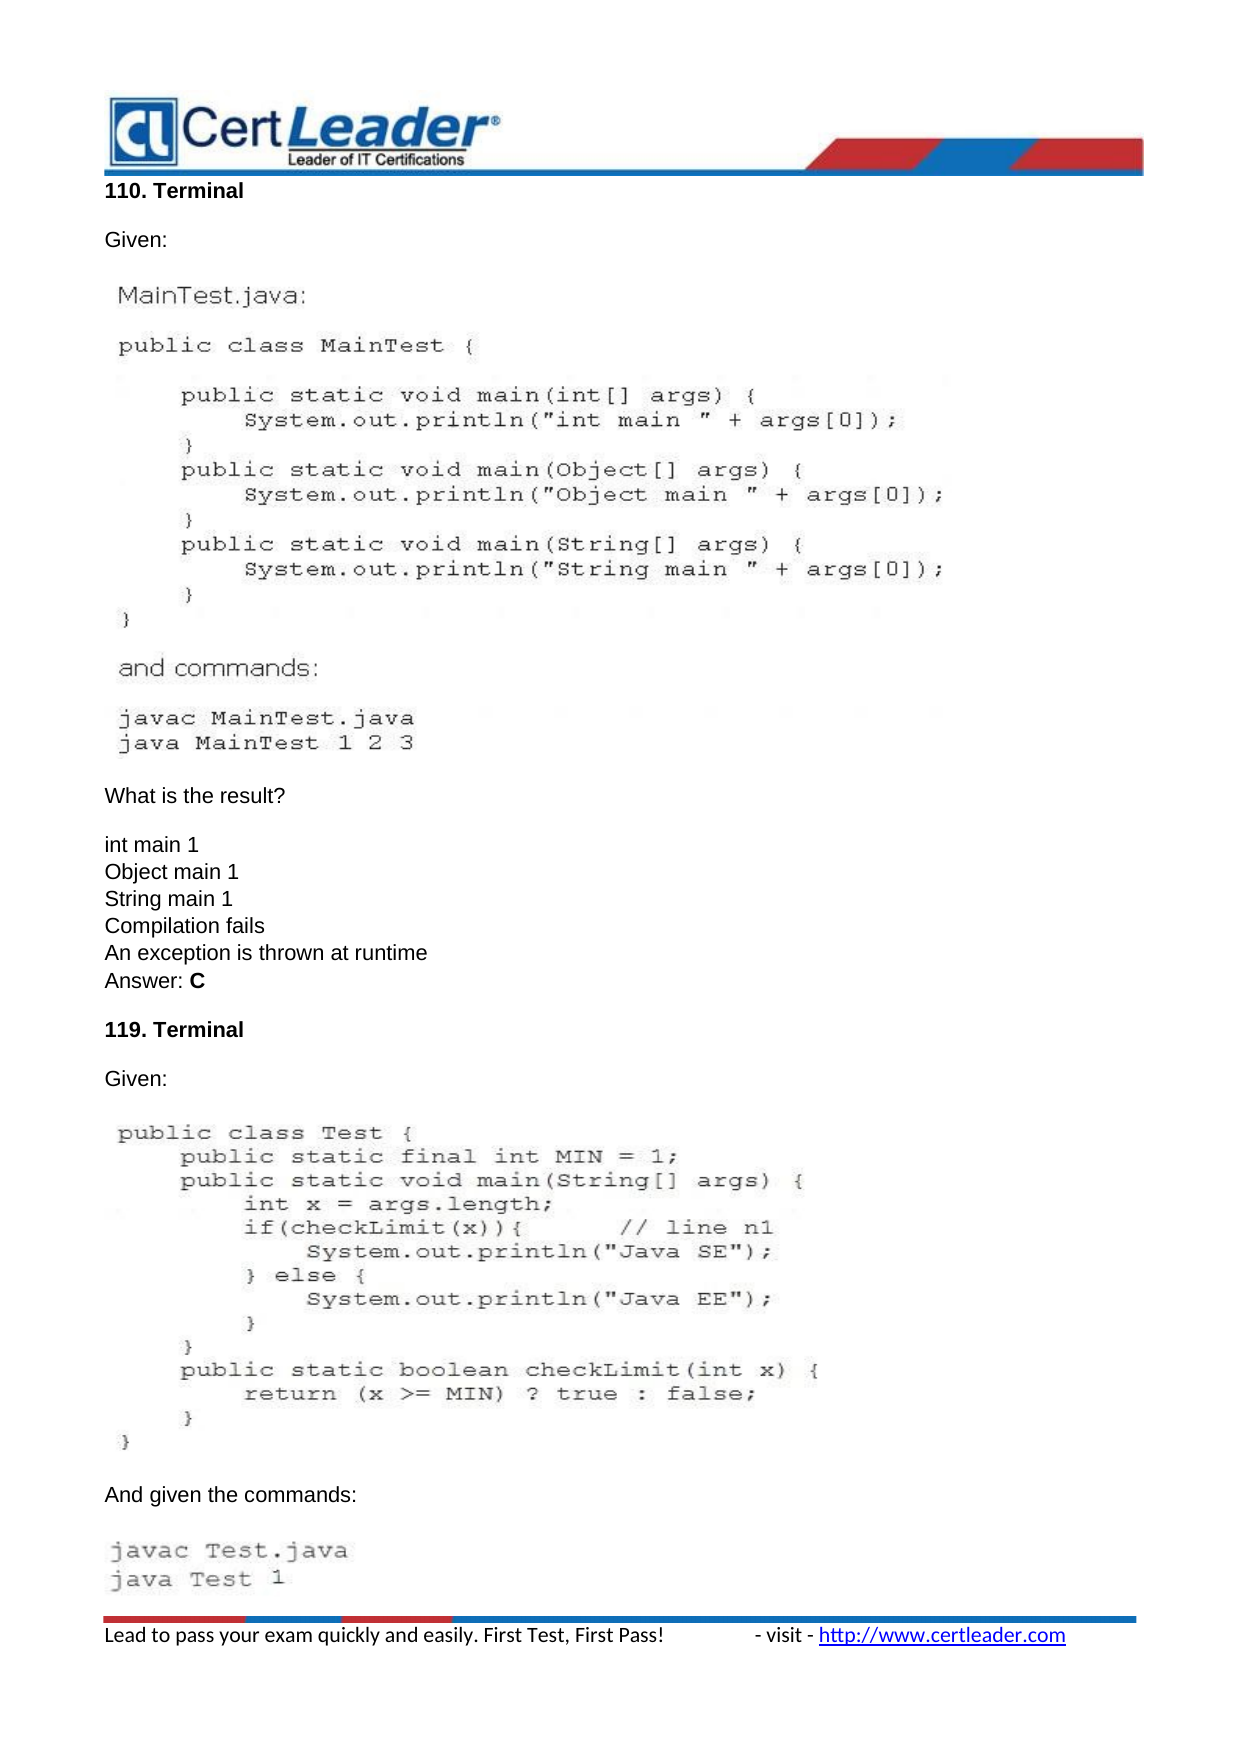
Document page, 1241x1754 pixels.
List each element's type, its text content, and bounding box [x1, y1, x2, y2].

picture [104, 90, 1144, 176]
text An exception is thrown at runtime [104, 940, 1136, 966]
text Given: [104, 1066, 1136, 1091]
text Object main 1 [104, 859, 1136, 884]
text Given: [104, 227, 1136, 252]
text int main 1 [104, 832, 1136, 857]
picture [103, 1616, 1137, 1623]
text What is the result? [104, 782, 1136, 808]
subtitle 110. Terminal [104, 178, 1136, 203]
picture [104, 1531, 357, 1597]
text String main 1 [104, 886, 1136, 911]
text Answer: C [104, 967, 1136, 993]
text Compilation fails [104, 913, 1136, 938]
picture [104, 1114, 861, 1459]
subtitle 119. Terminal [104, 1017, 1136, 1042]
text And given the commands: [104, 1482, 1136, 1507]
picture [104, 276, 952, 759]
